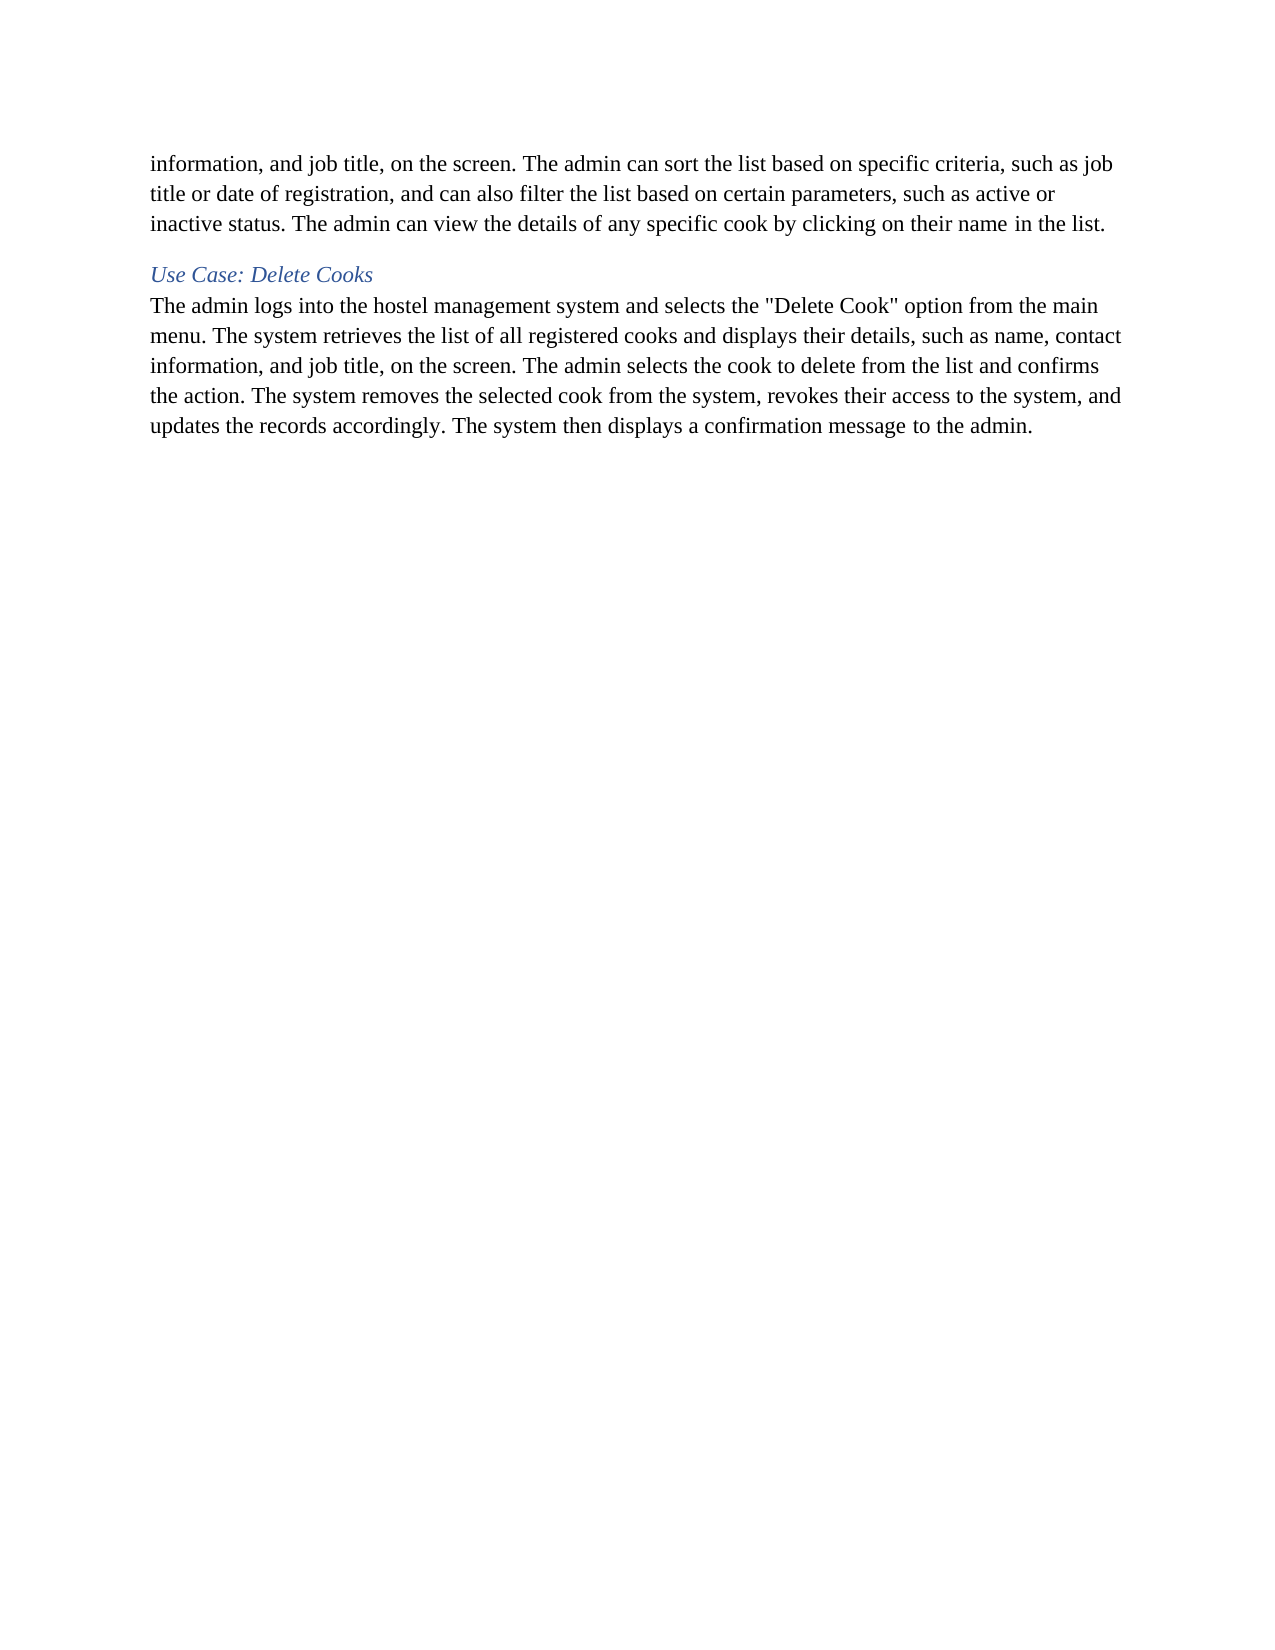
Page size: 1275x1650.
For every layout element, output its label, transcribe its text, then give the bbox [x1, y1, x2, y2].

subtitle Use Case: Delete Cooks [150, 261, 1125, 288]
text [150, 150, 1125, 237]
text The admin logs into the hostel management system and selects the "Delete Cook" option from the main menu. The system retrieves the list of all registered cooks and displays their details, such as name, contact information, and job title, on the screen. The admin selects the cook to delete from the list and confirms the action. The system removes the selected cook from the system, revokes their access to the system, and updates the records accordingly. The system then displays a confirmation message to the admin. [150, 292, 1125, 439]
